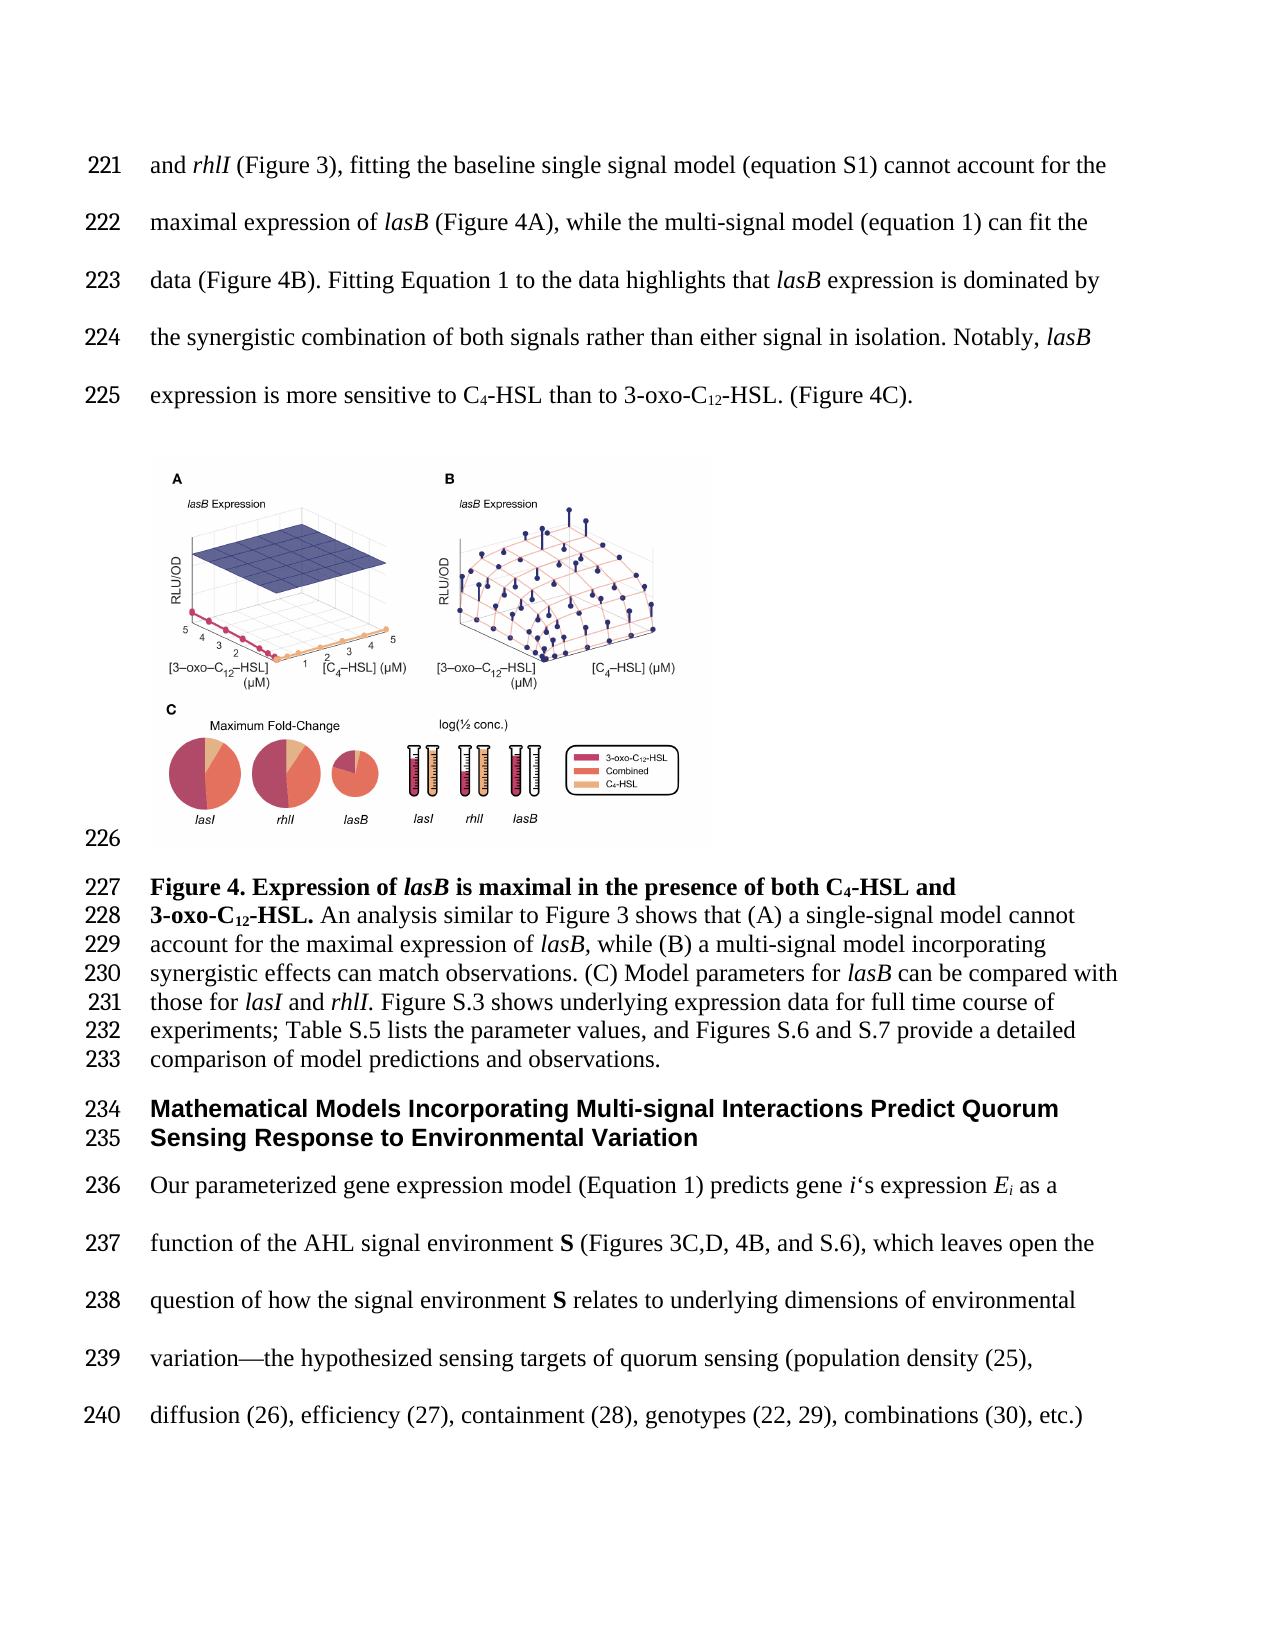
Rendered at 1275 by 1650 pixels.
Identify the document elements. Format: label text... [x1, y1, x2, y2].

text Our parameterized gene expression model (Equation 1) predicts gene i‘s expression Ei as a function of the AHL signal environment S (Figures 3C,D, 4B, and S.6), which leaves open the question of how the signal environment S relates to underlying dimensions of environmental variation—the hypothesized sensing targets of quorum sensing (population density (25), diffusion (26), efficiency (27), containment (28), genotypes (22, 29), combinations (30), etc.) [150, 1170, 1125, 1429]
picture [150, 456, 713, 847]
text Figure 4. Expression of lasB is maximal in the presence of both C4‑HSL and 3‑oxo‑C12‑HSL. An analysis similar to Figure 3 shows that (A) a single-signal model cannot account for the maximal expression of lasB, while (B) a multi-signal model incorporating synergistic effects can match observations. (C) Model parameters for lasB can be compared with those for lasI and rhlI. Figure S.3 shows underlying expression data for full time course of experiments; Table S.5 lists the parameter values, and Figures S.6 and S.7 provide a detailed comparison of model predictions and observations. [150, 872, 1125, 1073]
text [150, 150, 1125, 409]
subtitle Mathematical Models Incorporating Multi-signal Interactions Predict Quorum Sensing Response to Environmental Variation [150, 1094, 1125, 1151]
